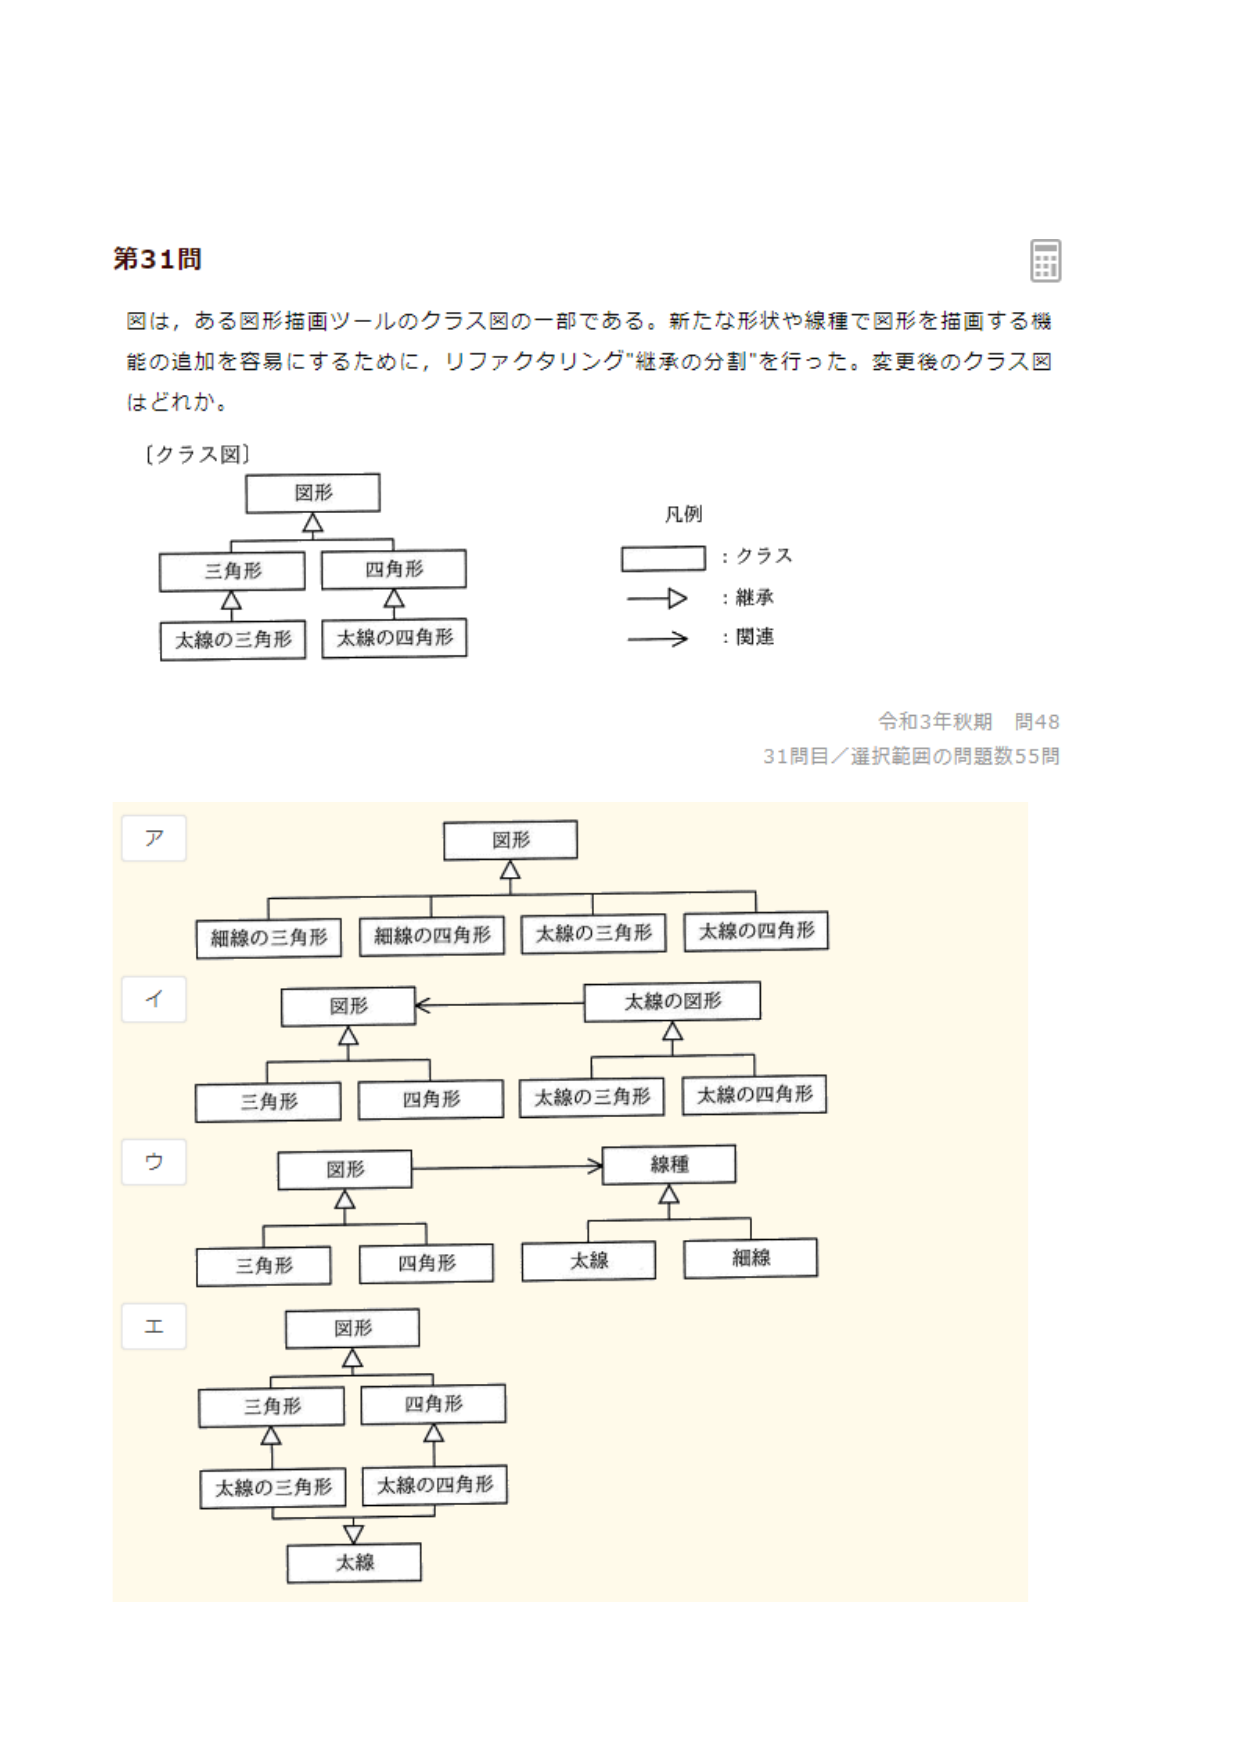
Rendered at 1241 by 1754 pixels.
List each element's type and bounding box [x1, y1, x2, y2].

picture [112, 239, 1065, 787]
picture [112, 802, 1029, 1602]
